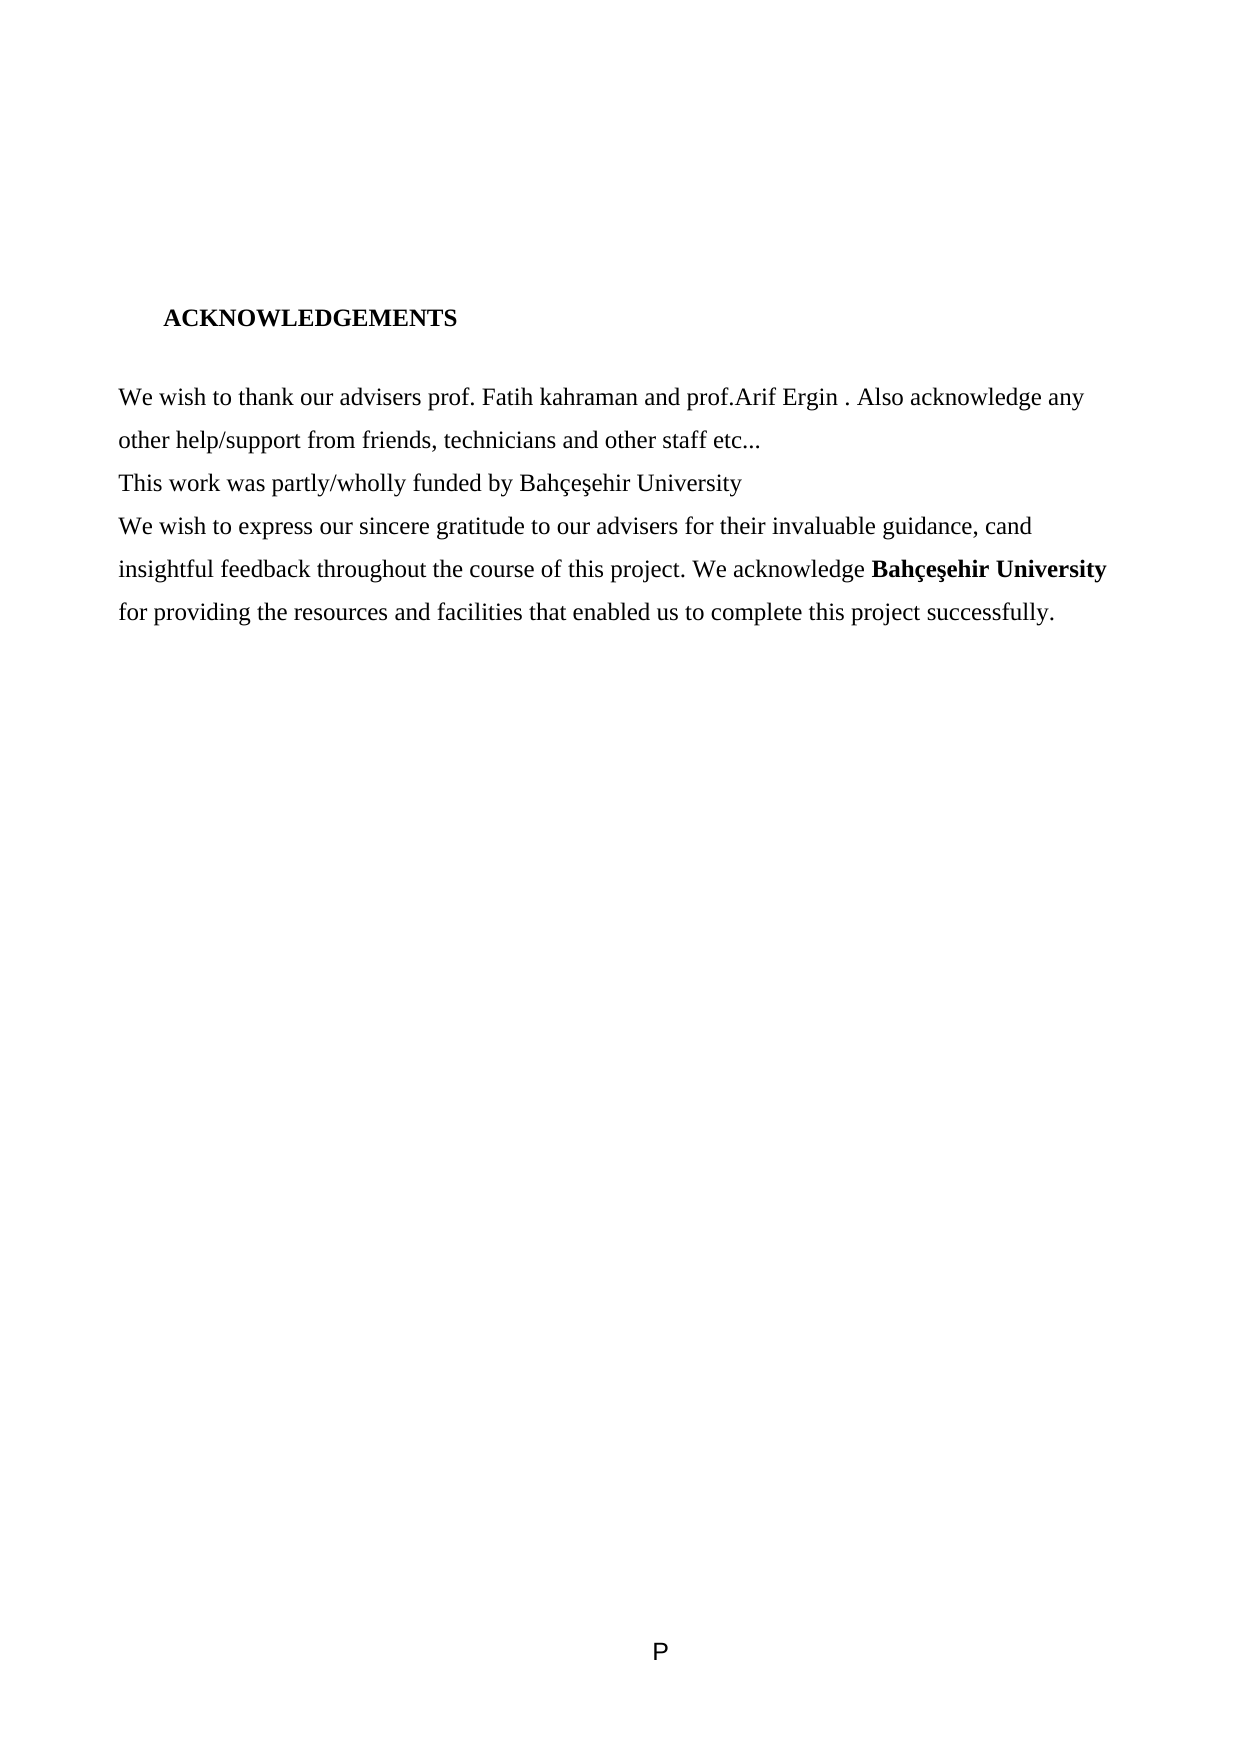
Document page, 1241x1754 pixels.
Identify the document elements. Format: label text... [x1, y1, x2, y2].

subtitle ACKNOWLEDGEMENTS [118, 303, 1122, 332]
text We wish to thank our advisers prof. Fatih kahraman and prof.Arif Ergin . Also acknowledge any other help/support from friends, technicians and other staff etc... [118, 382, 1122, 454]
text This work was partly/wholly funded by Bahçeşehir University [118, 468, 1122, 497]
text We wish to express our sincere gratitude to our advisers for their invaluable guidance, cand insightful feedback throughout the course of this project. We acknowledge Bahçeşehir University for providing the resources and facilities that enabled us to complete this project successfully. [118, 511, 1122, 626]
